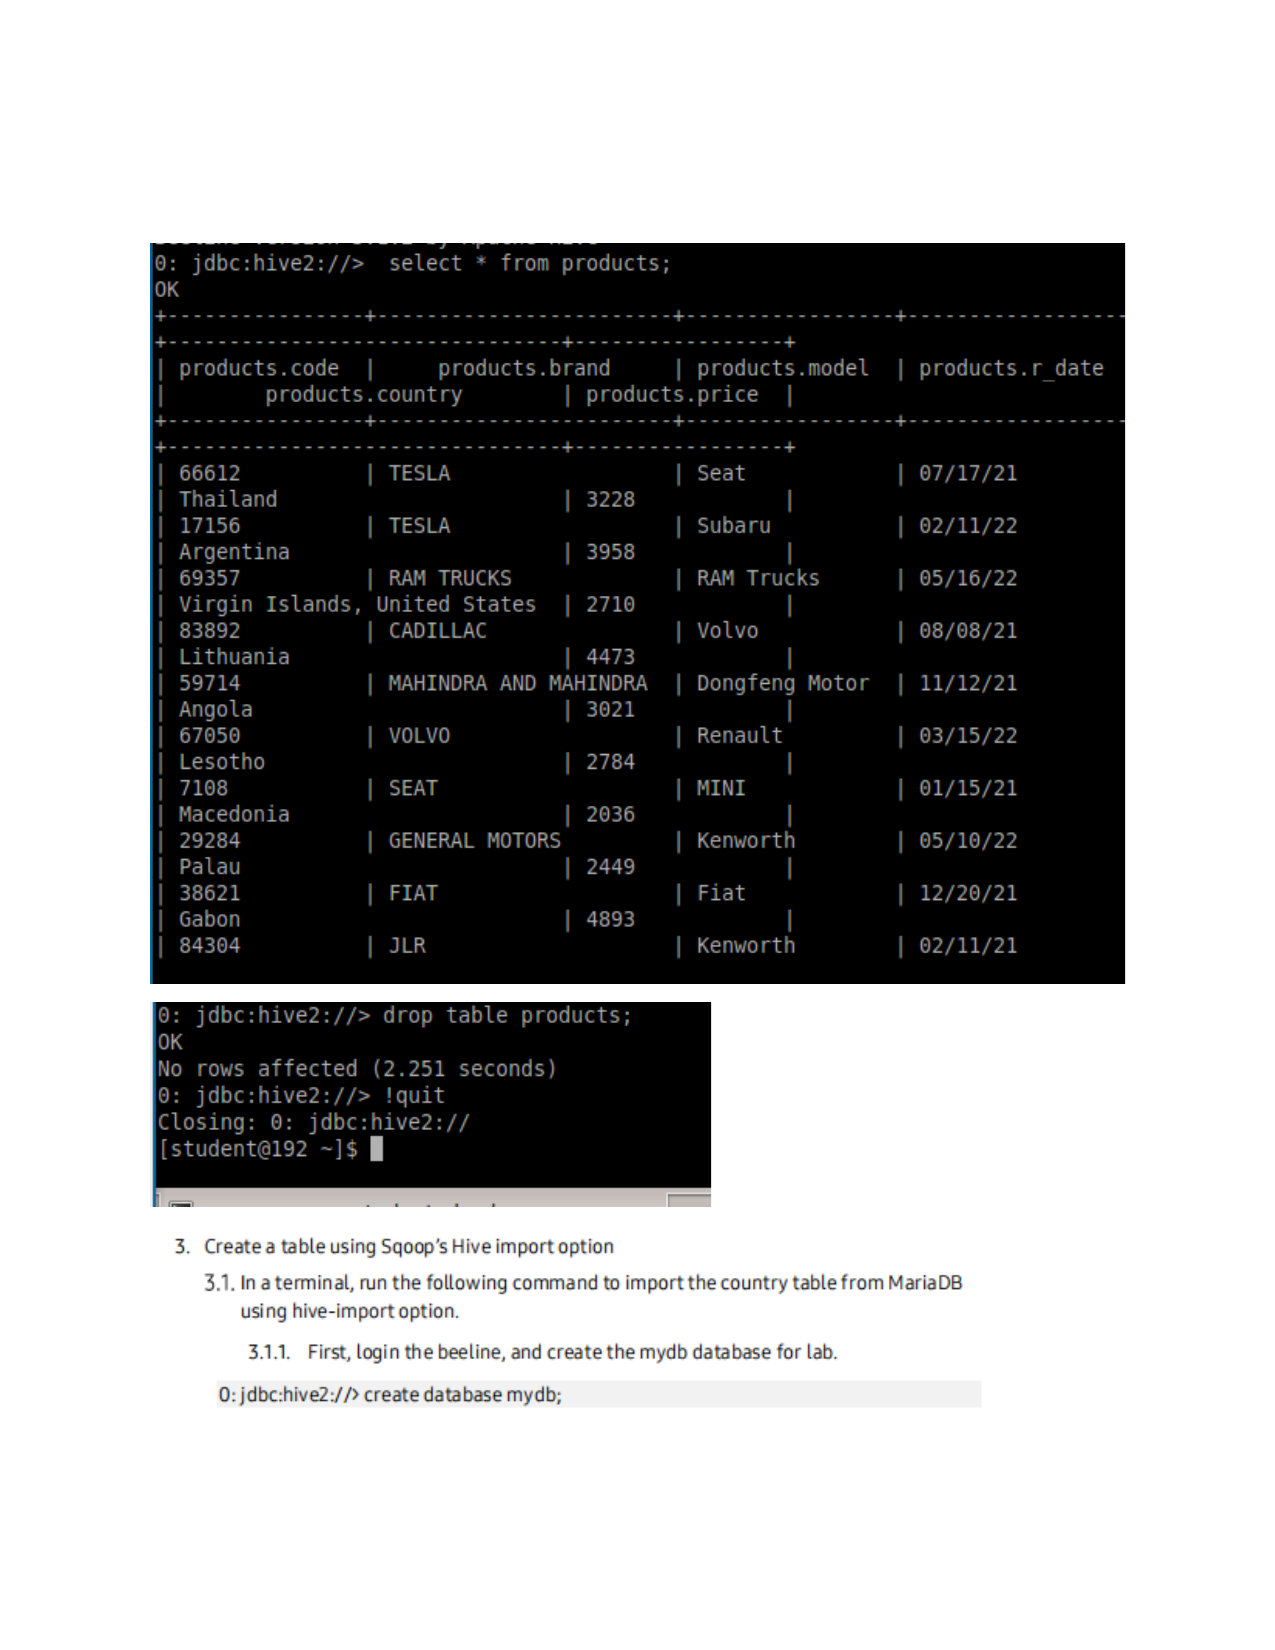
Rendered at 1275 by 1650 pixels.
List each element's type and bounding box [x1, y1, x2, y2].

picture [150, 1002, 712, 1207]
picture [150, 1225, 1035, 1411]
picture [150, 243, 1125, 984]
